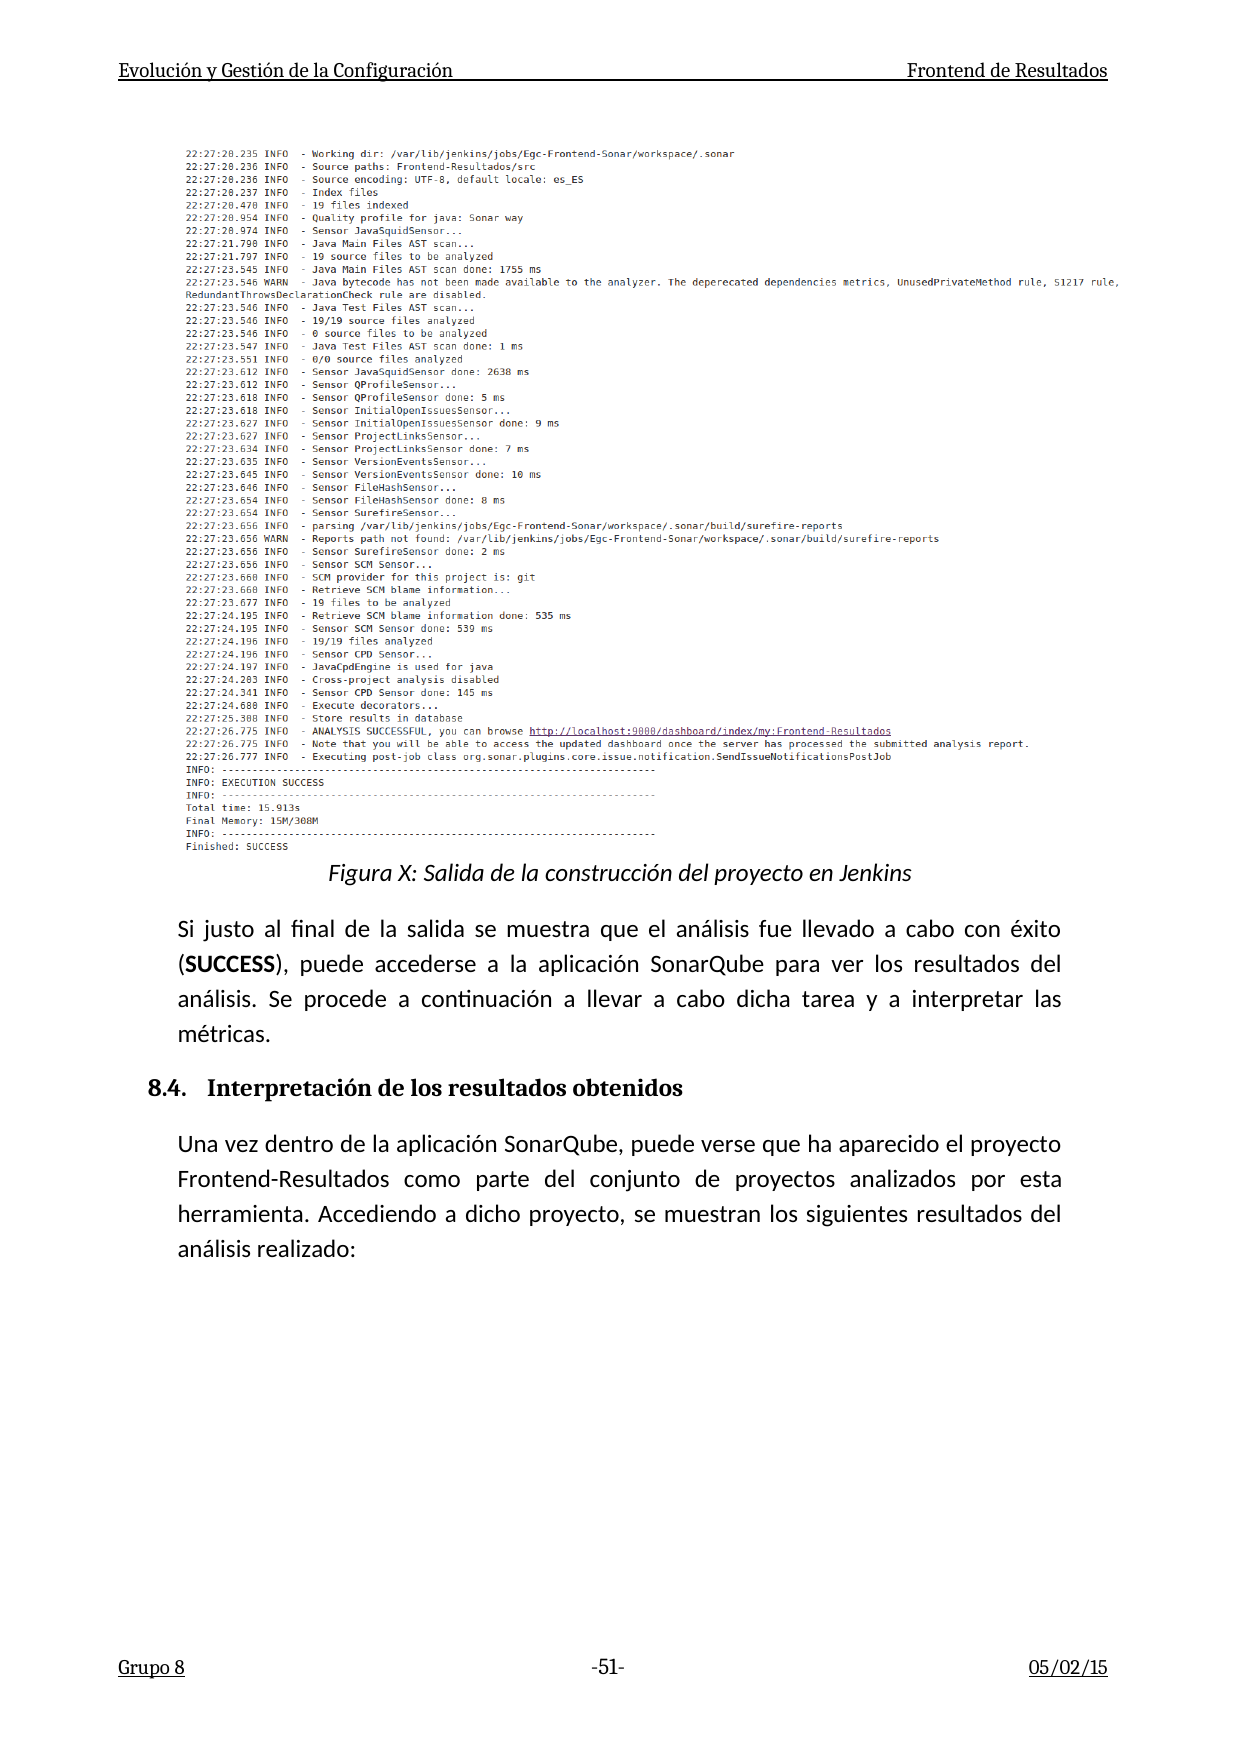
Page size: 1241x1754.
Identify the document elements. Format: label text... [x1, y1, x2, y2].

text Figura X: Salida de la construcción del proyecto en Jenkins [177, 857, 1063, 888]
text Una vez dentro de la aplicación SonarQube, puede verse que ha aparecido el proyecto Frontend-Resultados como parte del conjunto de proyectos analizados por esta herramienta. Accediendo a dicho proyecto, se muestran los siguientes resultados del análisis realizado: [177, 1128, 1063, 1263]
picture [177, 147, 1123, 854]
list Interpretación de los resultados obtenidos [148, 1074, 1063, 1103]
text Si justo al final de la salida se muestra que el análisis fue llevado a cabo con éxito (SUCCESS), puede accederse a la aplicación SonarQube para ver los resultados del análisis. Se procede a continuación a llevar a cabo dicha tarea y a interpretar las métricas. [177, 913, 1063, 1049]
